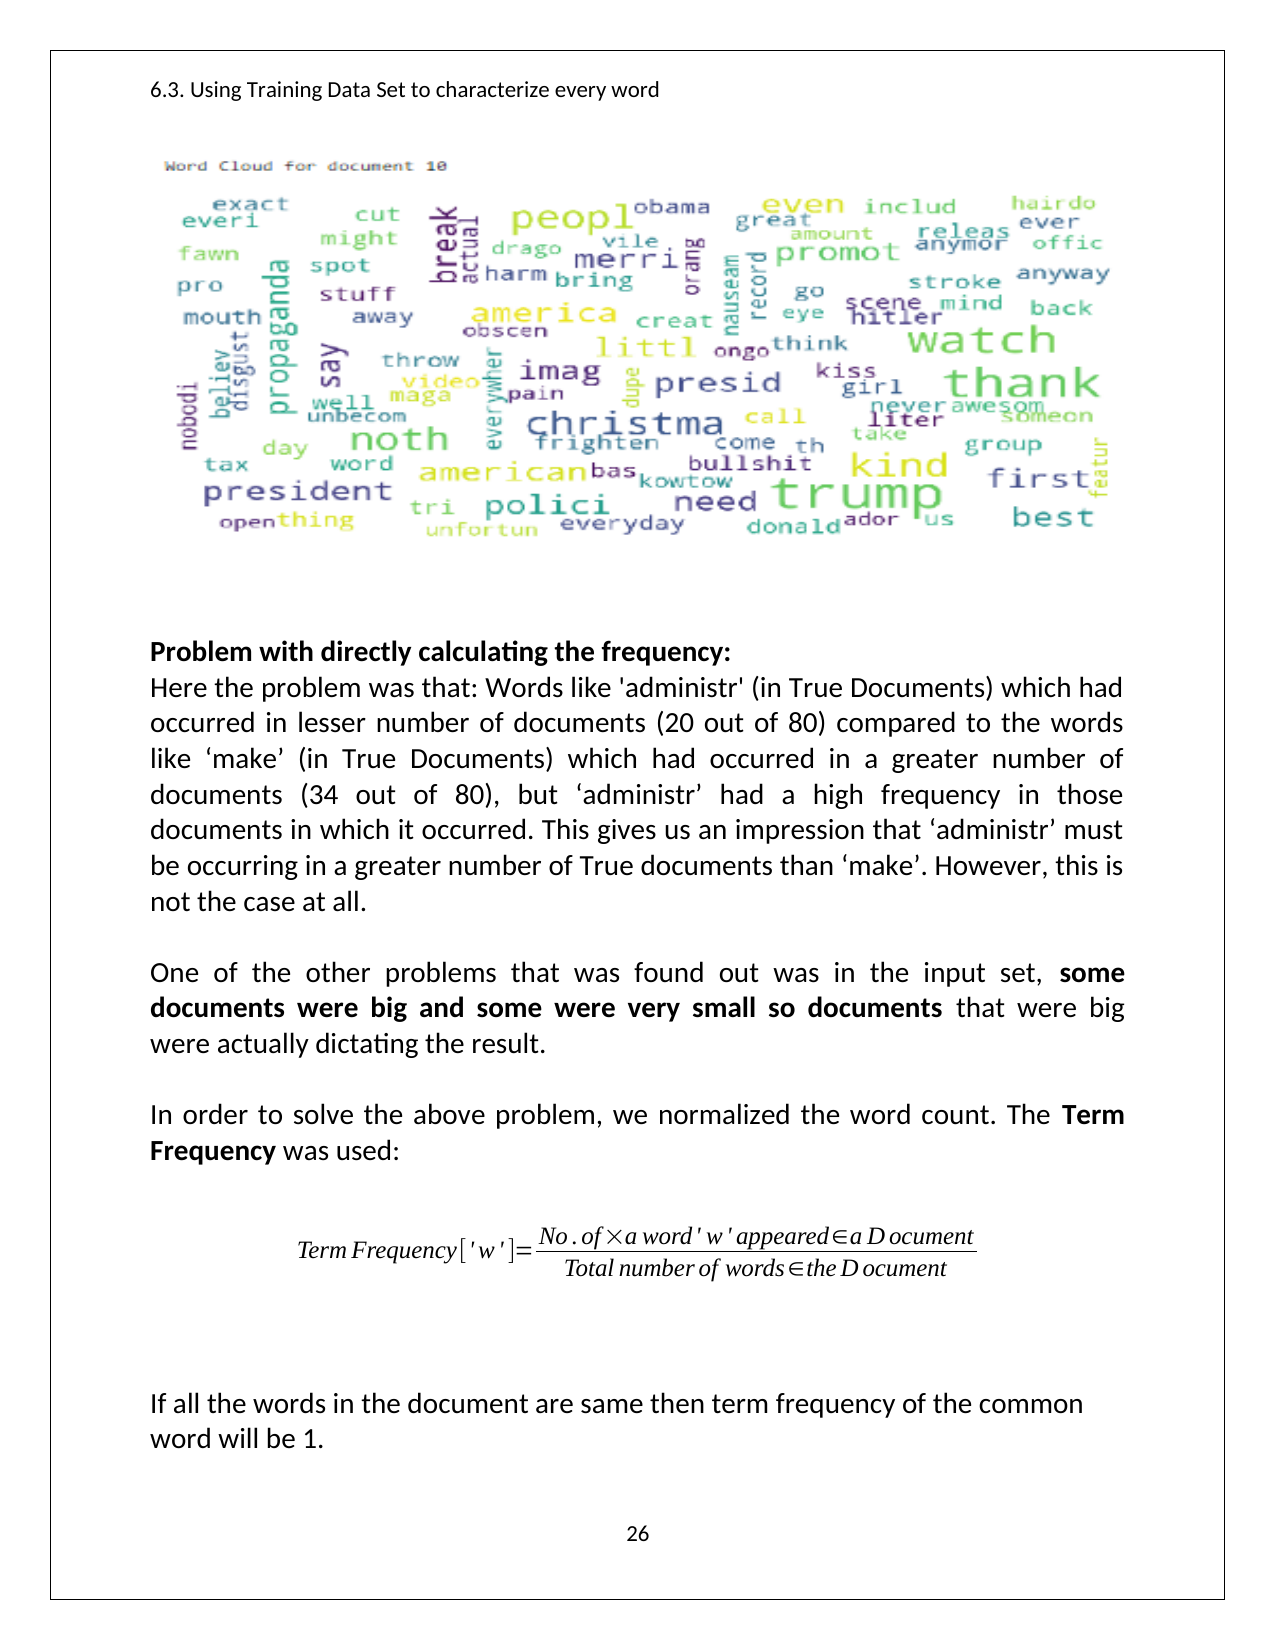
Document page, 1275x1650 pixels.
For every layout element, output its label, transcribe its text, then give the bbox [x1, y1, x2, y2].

text Here the problem was that: Words like 'administr' (in True Documents) which had occurred in lesser number of documents (20 out of 80) compared to the words like ‘make’ (in True Documents) which had occurred in a greater number of documents (34 out of 80), but ‘administr’ had a high frequency in those documents in which it occurred. This gives us an impression that ‘administr’ must be occurring in a greater number of True documents than ‘make’. However, this is not the case at all. [150, 669, 1125, 918]
picture [150, 150, 1146, 560]
text Problem with directly calculating the frequency: [150, 633, 1125, 669]
text In order to solve the above problem, we normalized the word count. The Term Frequency was used: [150, 1096, 1125, 1168]
text One of the other problems that was found out was in the input set, some documents were big and some were very small so documents that were big were actually dictating the result. [150, 954, 1125, 1061]
text If all the words in the document are same then term frequency of the common word will be 1. [150, 1385, 1125, 1456]
